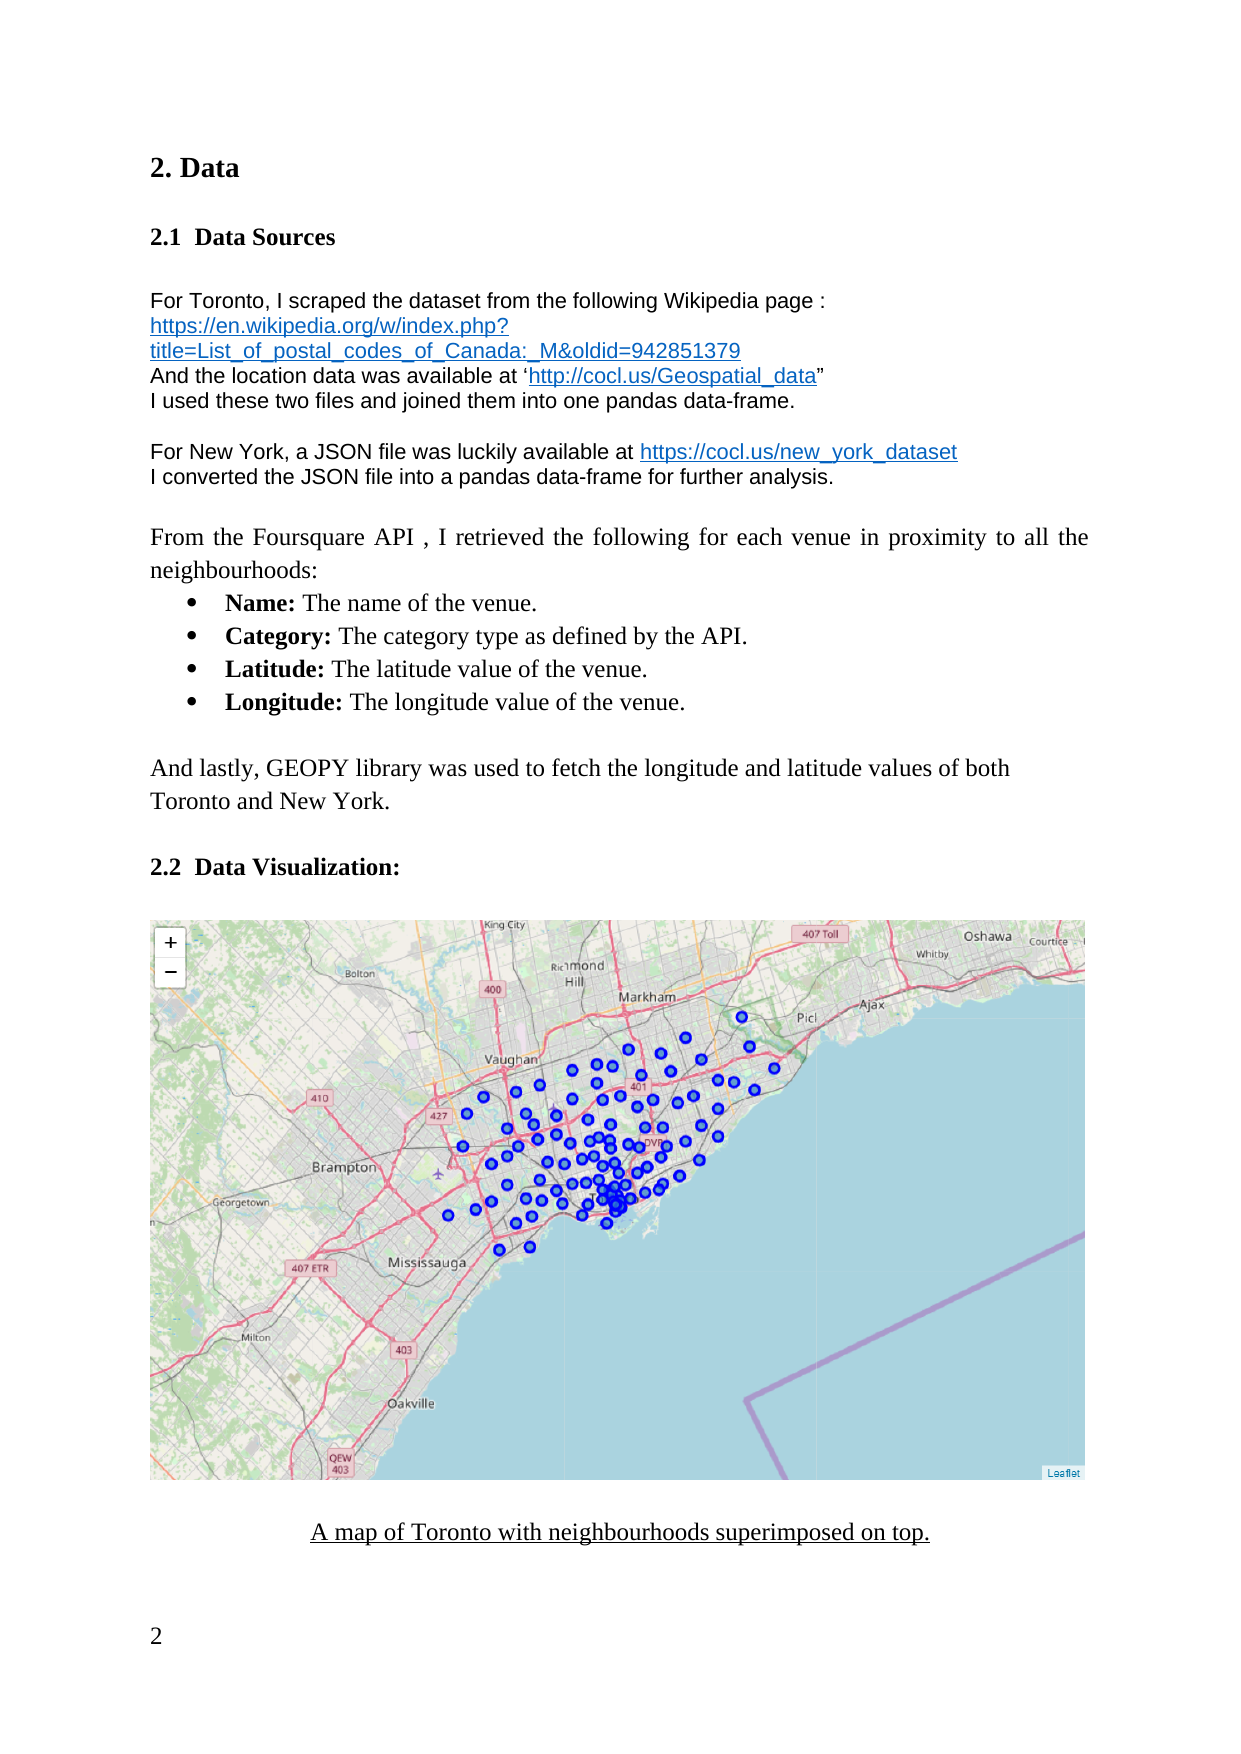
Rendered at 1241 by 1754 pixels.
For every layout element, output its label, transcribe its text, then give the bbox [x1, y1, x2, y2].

text And lastly, GEOPY library was used to fetch the longitude and latitude values of both Toronto and New York. [150, 753, 1090, 815]
list Data Visualization: [150, 852, 1090, 881]
text I used these two files and joined them into one pandas data-frame. [150, 388, 1090, 414]
list Latitude: The latitude value of the venue. [187, 654, 1090, 683]
text For New York, a JSON file was luckily available at https://cocl.us/new_york_dataset [150, 439, 1090, 464]
text For Toronto, I scraped the dataset from the following Wikipedia page : https://en.wikipedia.org/w/index.php?title=List_of_postal_codes_of_Canada:_M&oldid=942851379 [150, 288, 1090, 363]
list Name: The name of the venue. [187, 588, 1090, 617]
list Longitude: The longitude value of the venue. [187, 687, 1090, 716]
list Category: The category type as defined by the API. [187, 621, 1090, 650]
list Data [150, 150, 1090, 183]
list Data Sources [150, 222, 1090, 250]
text From the Foursquare API , I retrieved the following for each venue in proximity to all the neighbourhoods: [150, 522, 1090, 584]
text A map of Toronto with neighbourhoods superimposed on top. [150, 1517, 1090, 1546]
text I converted the JSON file into a pandas data-frame for further analysis. [150, 464, 1090, 489]
picture [150, 920, 1087, 1480]
text And the location data was available at ‘http://cocl.us/Geospatial_data” [150, 363, 1090, 388]
